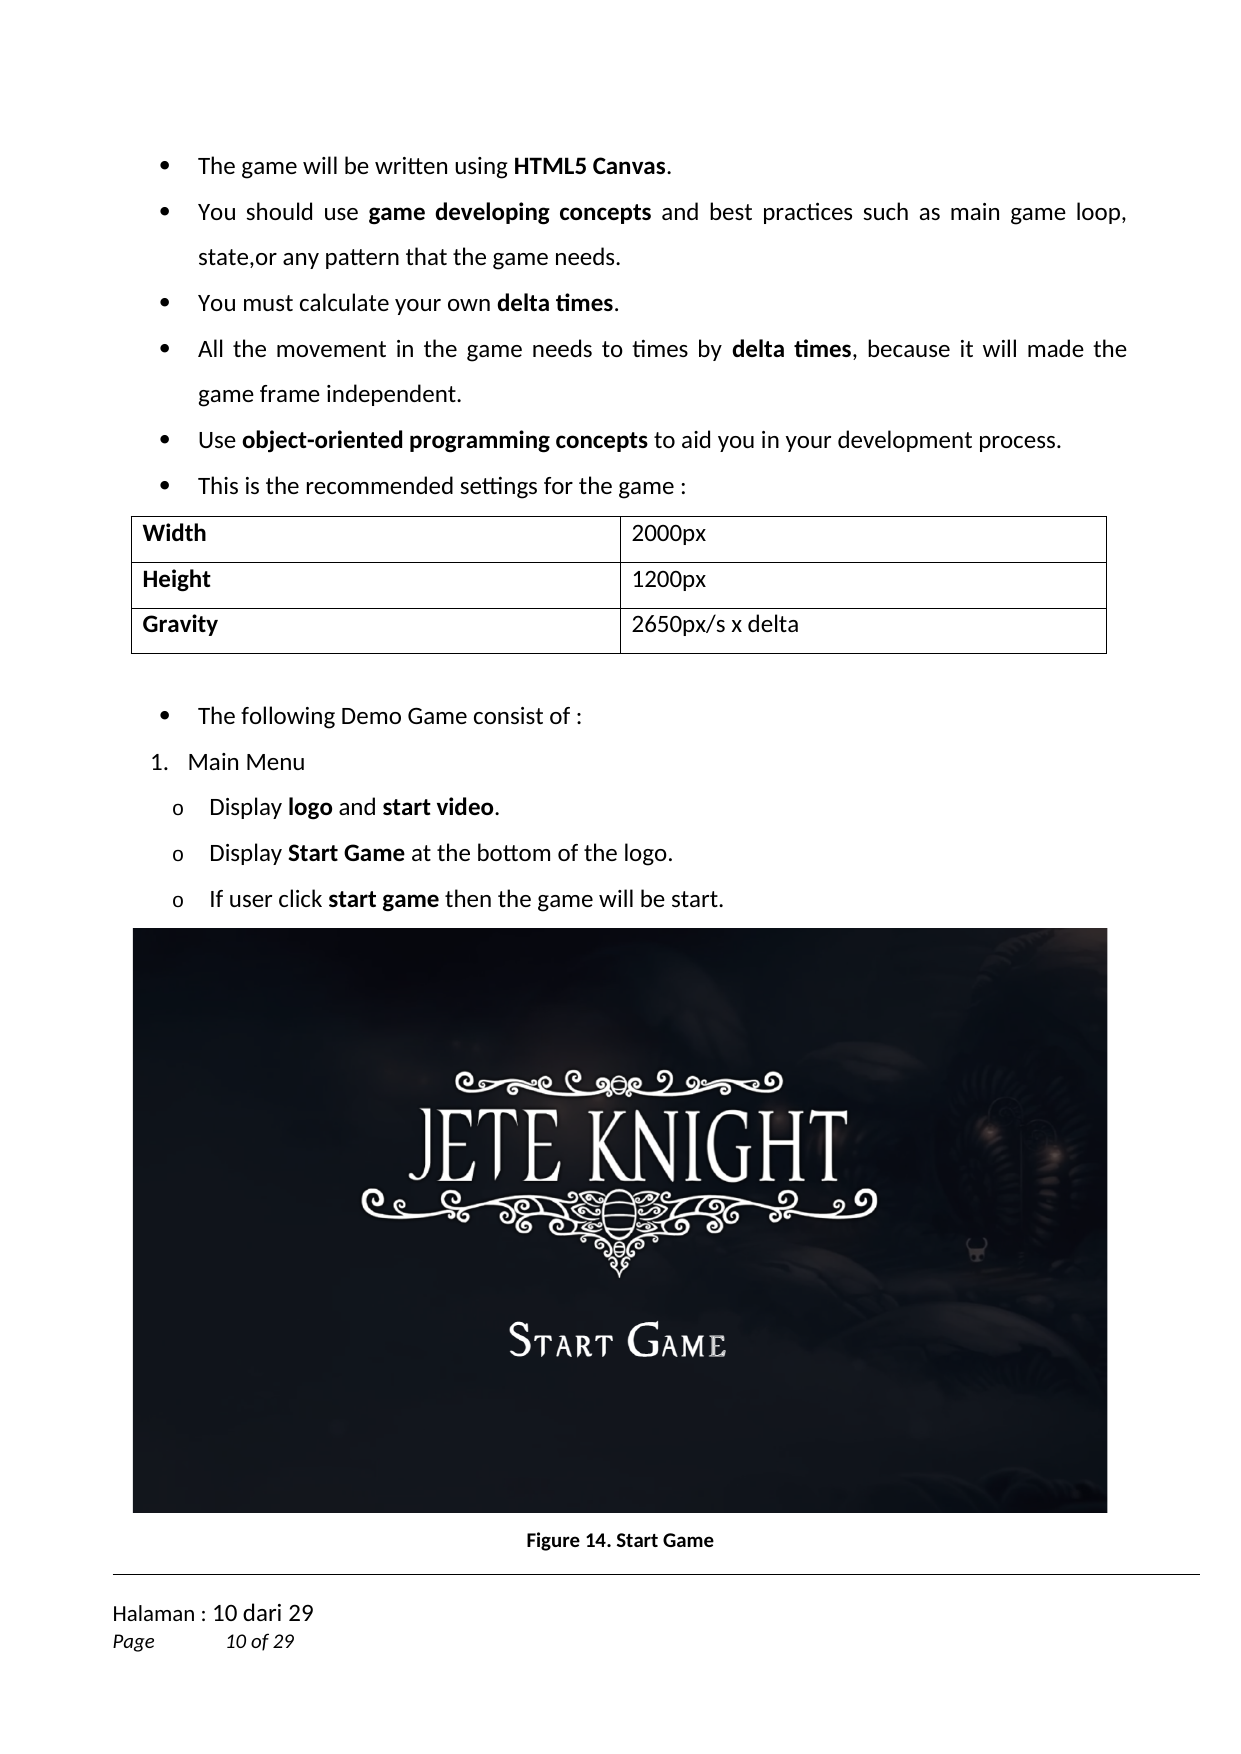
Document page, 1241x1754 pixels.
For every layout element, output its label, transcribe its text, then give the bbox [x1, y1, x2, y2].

list Main Menu [150, 746, 1128, 776]
list Display logo and start video. [172, 792, 1128, 822]
list This is the recommended settings for the game : [160, 470, 1128, 501]
table_cell 1200px [621, 563, 1106, 607]
table_cell Gravity [132, 609, 620, 653]
table_header Width [132, 517, 620, 562]
table_cell Height [132, 563, 620, 607]
text Figure 14. Start Game [112, 1527, 1128, 1553]
list If user click start game then the game will be start. [172, 883, 1128, 913]
list You should use game developing concepts and best practices such as main game loop, state,or any pattern that the game needs. [160, 196, 1128, 272]
list The following Demo Game consist of : [160, 700, 1128, 731]
list The game will be written using HTML5 Canvas. [160, 150, 1128, 181]
list Use object-oriented programming concepts to aid you in your development process. [160, 424, 1128, 455]
table_cell 2650px/s x delta [621, 609, 1106, 653]
list All the movement in the game needs to times by delta times, because it will made the game frame independent. [160, 333, 1128, 409]
list Display Start Game at the bottom of the logo. [172, 837, 1128, 868]
table_header 2000px [621, 517, 1106, 562]
picture [132, 928, 1108, 1513]
list You must calculate your own delta times. [160, 287, 1128, 318]
